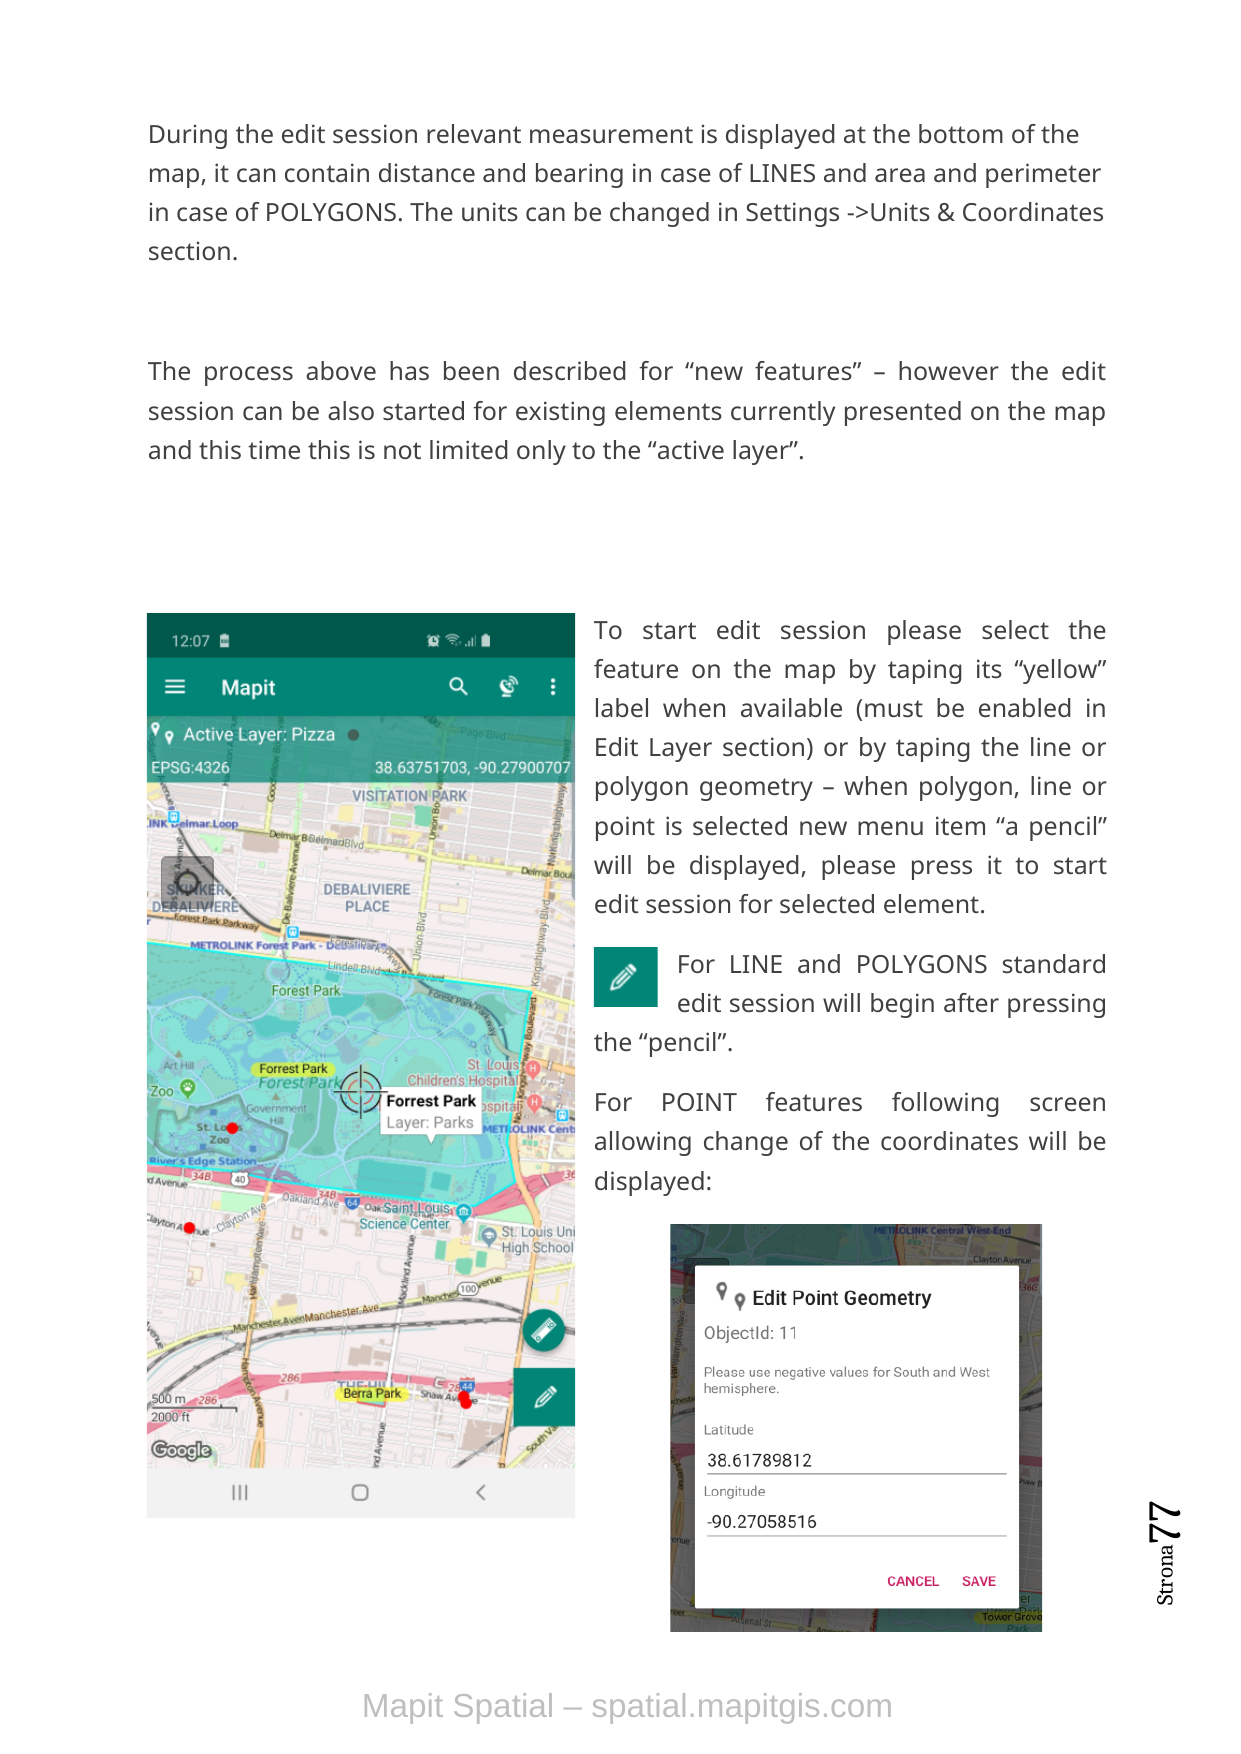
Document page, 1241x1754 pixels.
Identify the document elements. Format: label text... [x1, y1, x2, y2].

picture [670, 1224, 1043, 1632]
text To start edit session please select the feature on the map by taping its “yellow” label when available (must be enabled in Edit Layer section) or by taping the line or polygon geometry – when polygon, line or point is selected new menu item “a pencil” will be displayed, please press it to start edit session for selected element. [148, 612, 1107, 921]
picture [593, 947, 658, 1007]
text For LINE and POLYGONS standard edit session will begin after pressing the “pencil”. [575, 947, 1107, 1059]
text For POINT features following screen allowing change of the coordinates will be displayed: [575, 1085, 1107, 1197]
text During the edit session relevant measurement is displayed at the bottom of the map, it can contain distance and bearing in case of LINES and area and perimeter in case of POLYGONS. The units can be changed in Settings ->Units & Coordinates section. [148, 117, 1107, 268]
picture [146, 613, 575, 1518]
text The process above has been described for “new features” – however the edit session can be also started for existing elements currently presented on the map and this time this is not limited only to the “active layer”. [148, 354, 1107, 466]
